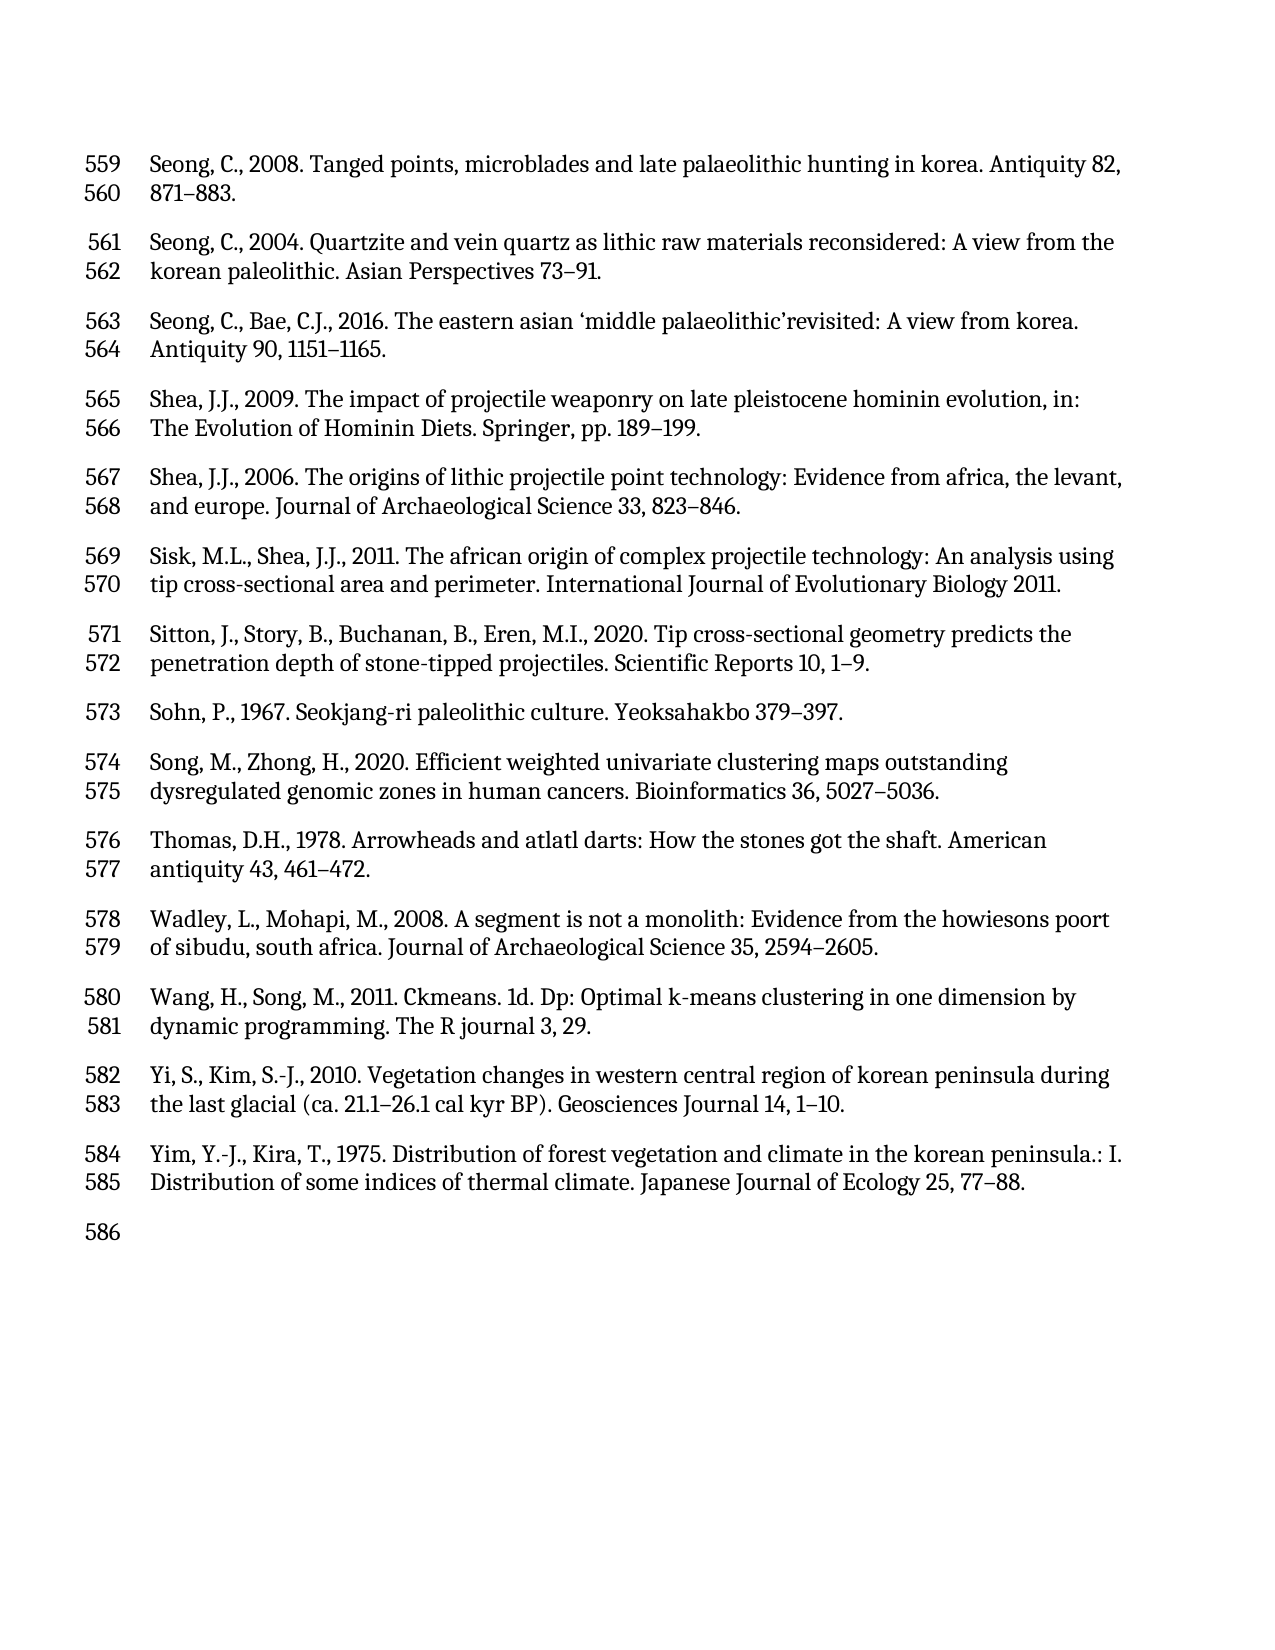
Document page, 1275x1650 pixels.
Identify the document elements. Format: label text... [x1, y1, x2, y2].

text Thomas, D.H., 1978. Arrowheads and atlatl darts: How the stones got the shaft. American antiquity 43, 461–472. [150, 826, 1125, 884]
text Song, M., Zhong, H., 2020. Efficient weighted univariate clustering maps outstanding dysregulated genomic zones in human cancers. Bioinformatics 36, 5027–5036. [150, 748, 1125, 805]
text Wang, H., Song, M., 2011. Ckmeans. 1d. Dp: Optimal k-means clustering in one dimension by dynamic programming. The R journal 3, 29. [150, 983, 1125, 1040]
text Yim, Y.-J., Kira, T., 1975. Distribution of forest vegetation and climate in the korean peninsula.: I. Distribution of some indices of thermal climate. Japanese Journal of Ecology 25, 77–88. [150, 1139, 1125, 1197]
text Shea, J.J., 2006. The origins of lithic projectile point technology: Evidence from africa, the levant, and europe. Journal of Archaeological Science 33, 823–846. [150, 463, 1125, 521]
text Sohn, P., 1967. Seokjang-ri paleolithic culture. Yeoksahakbo 379–397. [150, 698, 1125, 727]
text Sitton, J., Story, B., Buchanan, B., Eren, M.I., 2020. Tip cross-sectional geometry predicts the penetration depth of stone-tipped projectiles. Scientific Reports 10, 1–9. [150, 620, 1125, 677]
text Seong, C., 2004. Quartzite and vein quartz as lithic raw materials reconsidered: A view from the korean paleolithic. Asian Perspectives 73–91. [150, 228, 1125, 286]
text Seong, C., Bae, C.J., 2016. The eastern asian ‘middle palaeolithic’revisited: A view from korea. Antiquity 90, 1151–1165. [150, 307, 1125, 364]
text Yi, S., Kim, S.-J., 2010. Vegetation changes in western central region of korean peninsula during the last glacial (ca. 21.1–26.1 cal kyr BP). Geosciences Journal 14, 1–10. [150, 1061, 1125, 1119]
text Shea, J.J., 2009. The impact of projectile weaponry on late pleistocene hominin evolution, in: The Evolution of Hominin Diets. Springer, pp. 189–199. [150, 385, 1125, 442]
text Wadley, L., Mohapi, M., 2008. A segment is not a monolith: Evidence from the howiesons poort of sibudu, south africa. Journal of Archaeological Science 35, 2594–2605. [150, 904, 1125, 962]
text Sisk, M.L., Shea, J.J., 2011. The african origin of complex projectile technology: An analysis using tip cross-sectional area and perimeter. International Journal of Evolutionary Biology 2011. [150, 542, 1125, 599]
text Seong, C., 2008. Tanged points, microblades and late palaeolithic hunting in korea. Antiquity 82, 871–883. [150, 150, 1125, 207]
